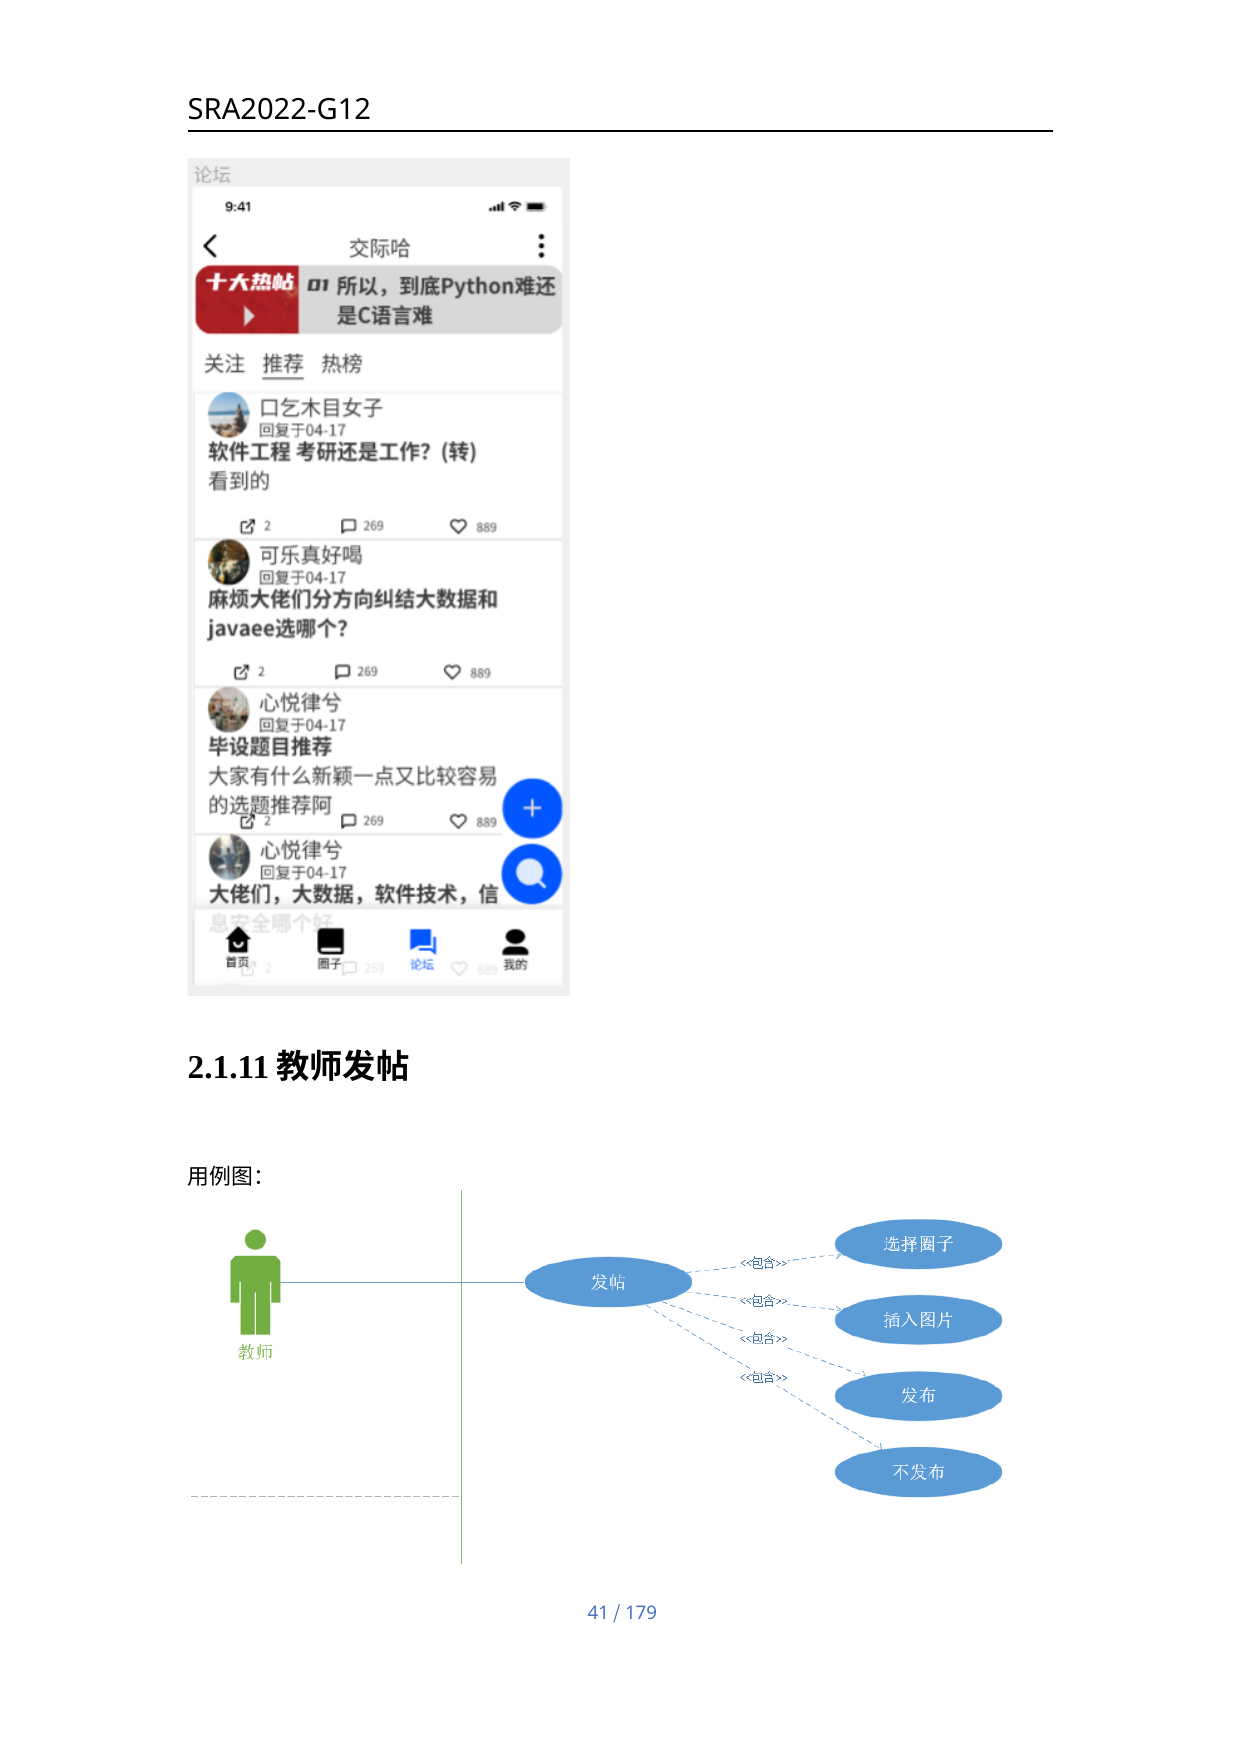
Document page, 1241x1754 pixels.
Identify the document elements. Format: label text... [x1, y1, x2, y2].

picture [187, 1190, 1052, 1564]
subtitle 2.1.11教师发帖 [187, 1031, 1053, 1096]
picture [187, 158, 570, 996]
text 用例图： [187, 1158, 1053, 1191]
